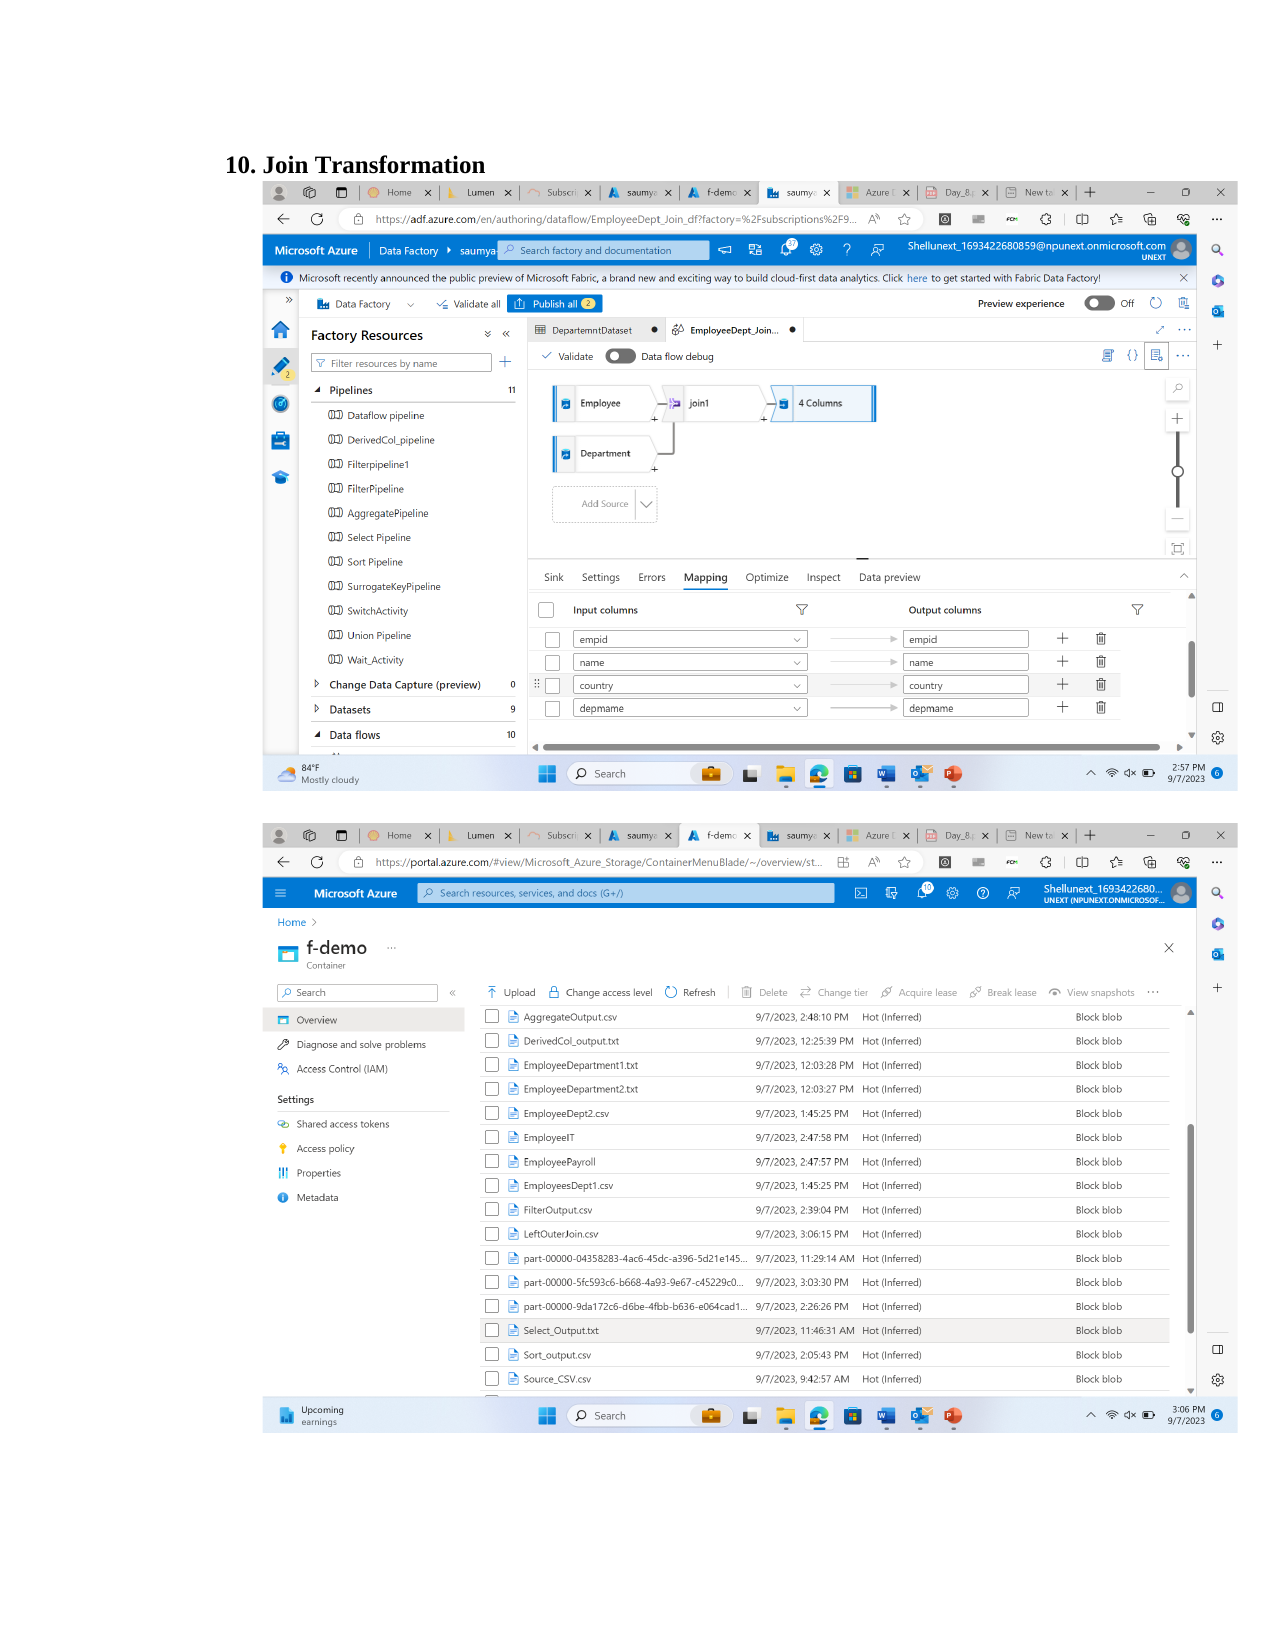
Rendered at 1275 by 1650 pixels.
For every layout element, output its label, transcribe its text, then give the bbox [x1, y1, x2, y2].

list Join Transformation [225, 150, 1125, 179]
picture [262, 823, 1238, 1433]
picture [262, 181, 1238, 791]
